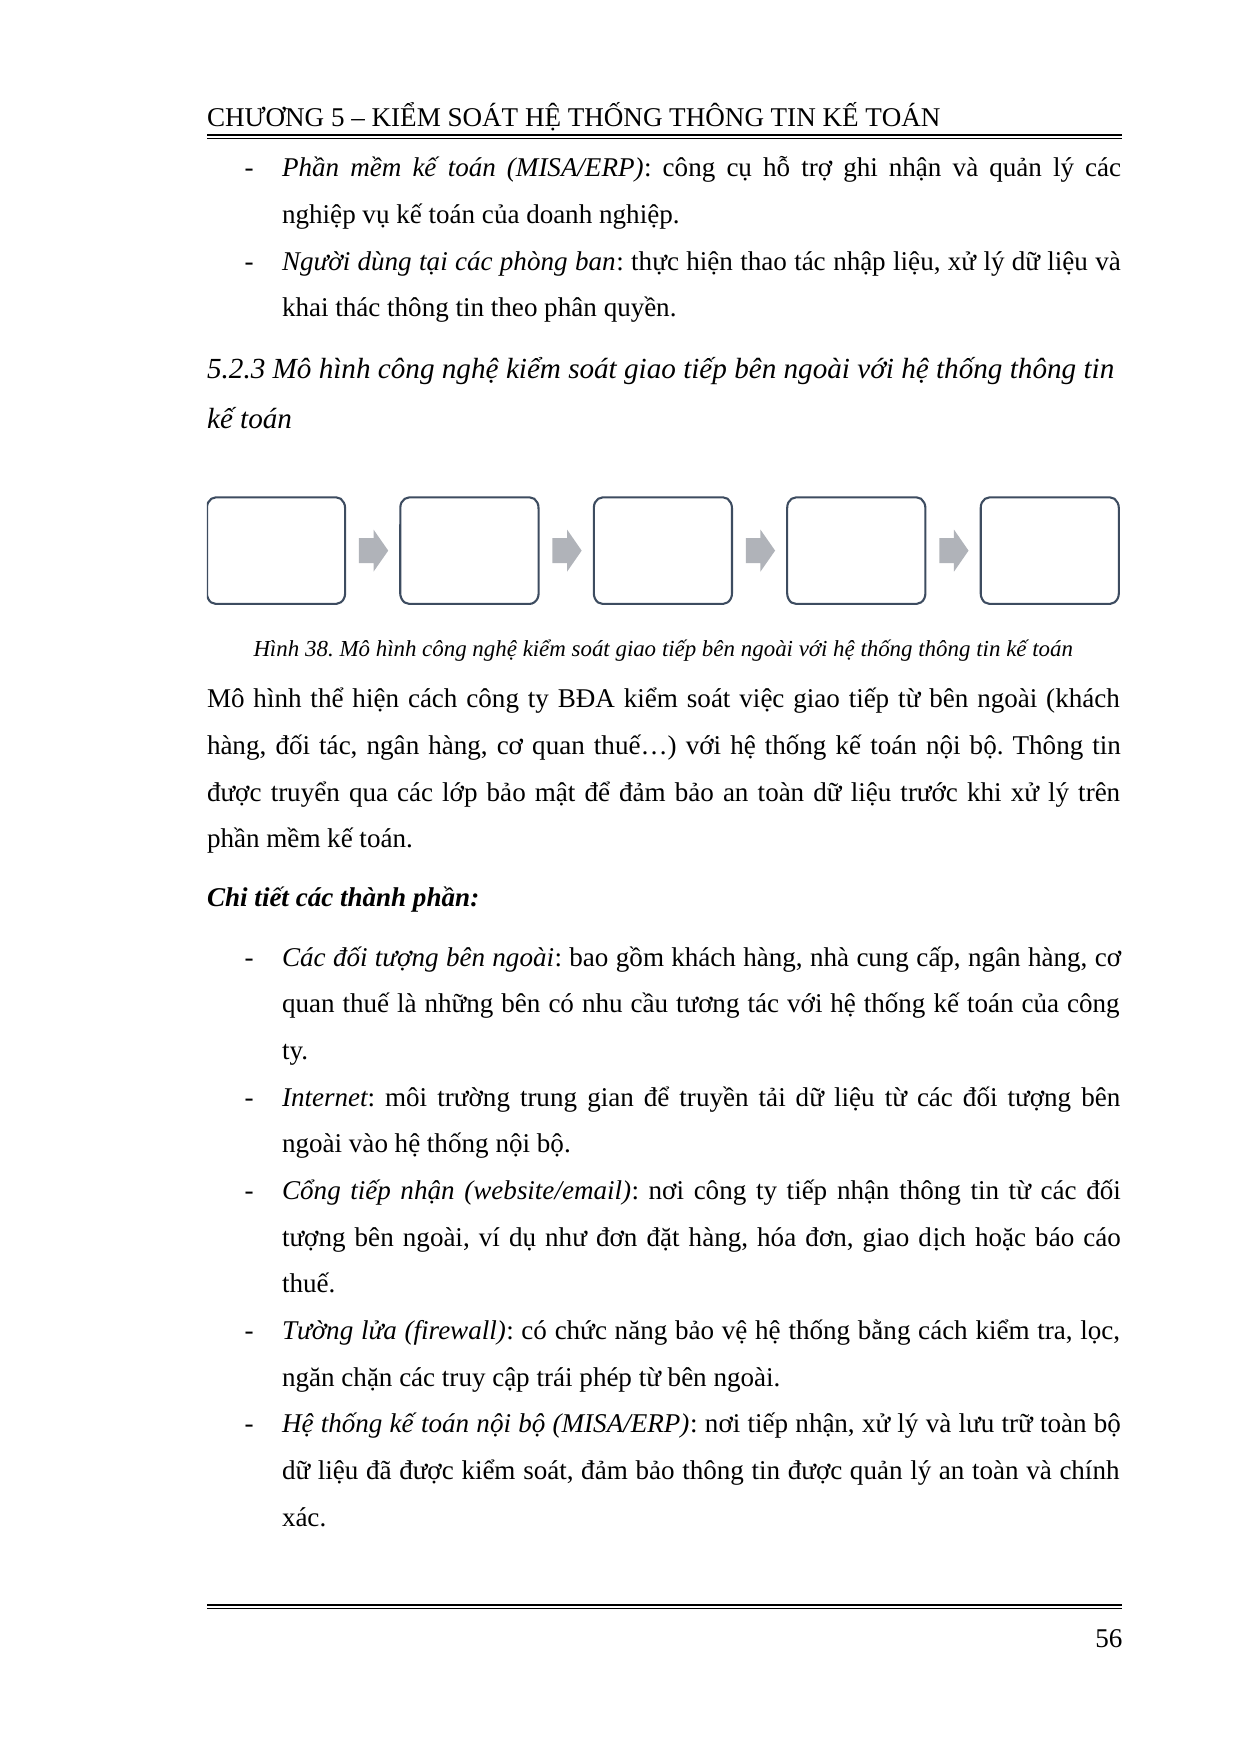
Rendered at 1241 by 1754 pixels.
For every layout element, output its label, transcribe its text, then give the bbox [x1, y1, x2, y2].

list Tường lửa (firewall): có chức năng bảo vệ hệ thống bằng cách kiểm tra, lọc, ngăn chặn các truy cập trái phép từ bên ngoài. [244, 1314, 1122, 1392]
text Chi tiết các thành phần: [207, 882, 1122, 913]
text Mô hình công nghệ kiểm soát giao tiếp bên ngoài với hệ thống thông tin kế toán [207, 351, 1122, 434]
text Mô hình thể hiện cách công ty BĐA kiểm soát việc giao tiếp từ bên ngoài (khách hàng, đối tác, ngân hàng, cơ quan thuế…) với hệ thống kế toán nội bộ. Thông tin được truyển qua các lớp bảo mật để đảm bảo an toàn dữ liệu trước khi xử lý trên phần mềm kế toán. [207, 682, 1122, 853]
list Cổng tiếp nhận (website/email): nơi công ty tiếp nhận thông tin từ các đối tượng bên ngoài, ví dụ như đơn đặt hàng, hóa đơn, giao dịch hoặc báo cáo thuế. [244, 1174, 1122, 1298]
list Hệ thống kế toán nội bộ (MISA/ERP): nơi tiếp nhận, xử lý và lưu trữ toàn bộ dữ liệu đã được kiểm soát, đảm bảo thông tin được quản lý an toàn và chính xác. [244, 1407, 1122, 1532]
list Internet: môi trường trung gian để truyền tải dữ liệu từ các đối tượng bên ngoài vào hệ thống nội bộ. [244, 1081, 1122, 1158]
list Người dùng tại các phòng ban: thực hiện thao tác nhập liệu, xử lý dữ liệu và khai thác thông tin theo phân quyền. [244, 245, 1122, 323]
list Các đối tượng bên ngoài: bao gồm khách hàng, nhà cung cấp, ngân hàng, cơ quan thuế là những bên có nhu cầu tương tác với hệ thống kế toán của công ty. [244, 941, 1122, 1065]
list Phần mềm kế toán (MISA/ERP): công cụ hỗ trợ ghi nhận và quản lý các nghiệp vụ kế toán của doanh nghiệp. [244, 152, 1122, 229]
